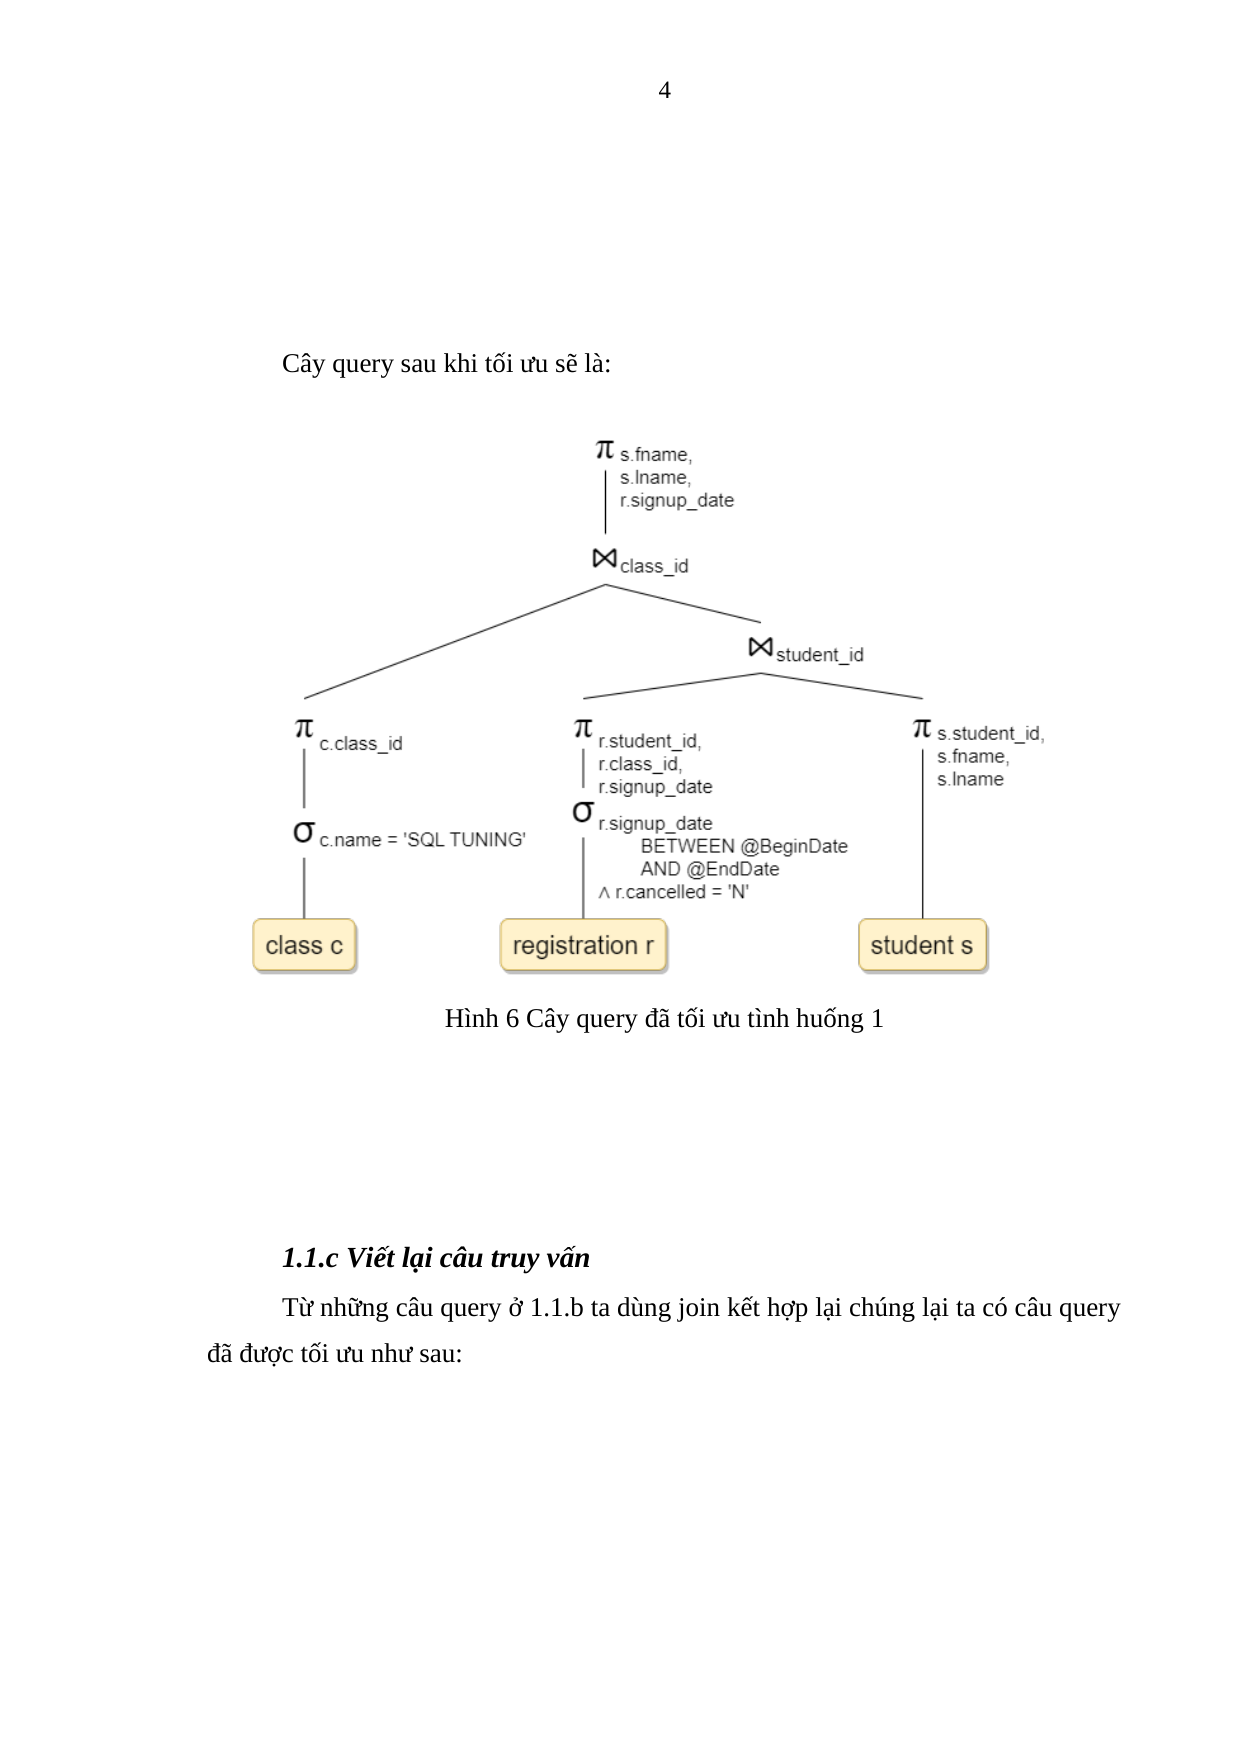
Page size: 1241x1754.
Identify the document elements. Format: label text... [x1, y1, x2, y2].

text Từ những câu query ở 1.1.b ta dùng join kết hợp lại chúng lại ta có câu query đã được tối ưu như sau: [207, 1291, 1122, 1368]
text Viết lại câu truy vấn [282, 1240, 1122, 1274]
picture [252, 418, 1077, 977]
text Cây query sau khi tối ưu sẽ là: [207, 347, 1122, 378]
